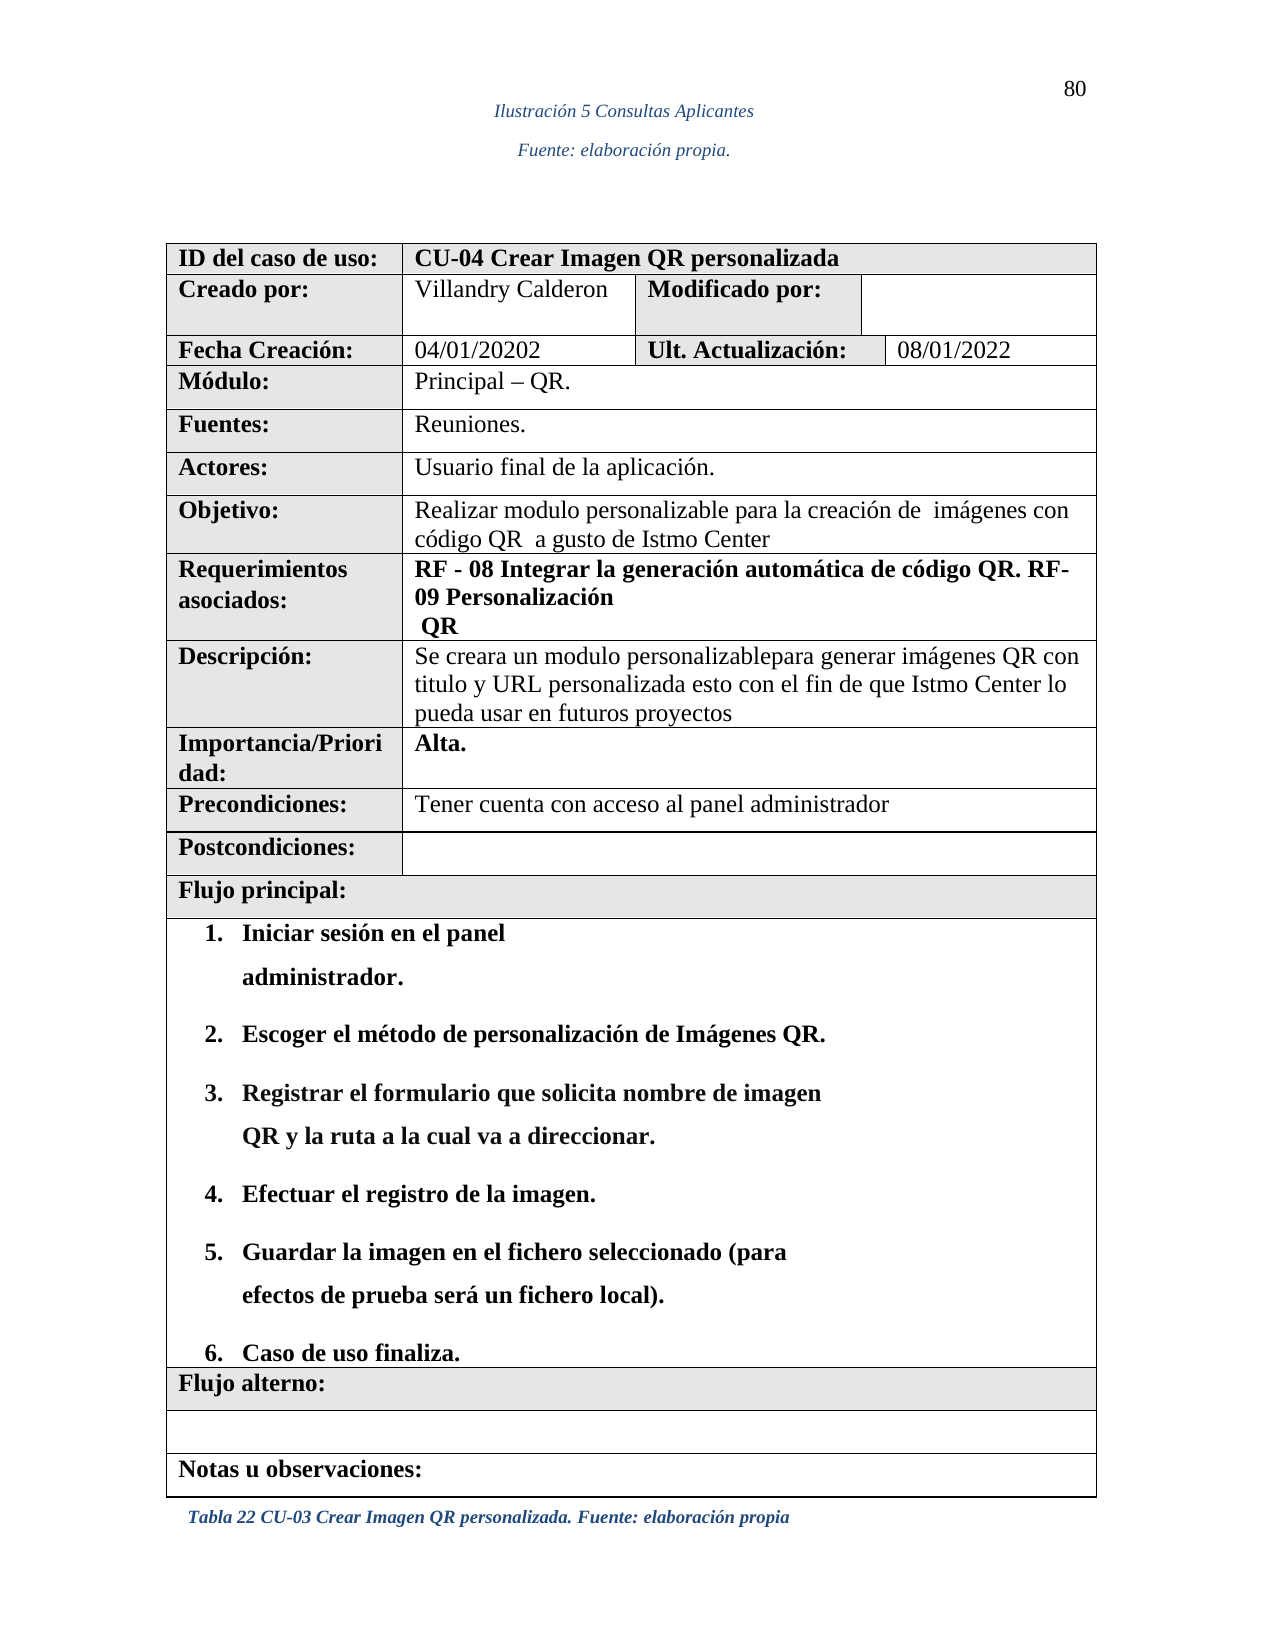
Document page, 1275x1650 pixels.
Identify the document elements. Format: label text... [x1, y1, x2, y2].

table_cell Se creara un modulo personalizablepara generar imágenes QR con titulo y URL personalizada esto con el fin de que Istmo Center lo pueda usar en futuros proyectos [403, 641, 1096, 727]
table_cell Precondiciones: [167, 789, 402, 831]
table_cell Modificado por: [636, 275, 861, 335]
table_cell Flujo principal: [167, 876, 1096, 917]
table_cell Iniciar sesión en el panel administrador. Escoger el método de personalización de Imágenes QR. Registrar el formulario que solicita nombre de imagen QR y la ruta a la cual va a direccionar. Efectuar el registro de la imagen. Guardar la imagen en el fichero seleccionado (para efectos de prueba será un fichero local). Caso de uso finaliza. [167, 919, 1096, 1367]
table_cell Requerimientos asociados: [167, 554, 402, 640]
table_cell [403, 833, 1096, 874]
table_header CU-04 Crear Imagen QR personalizada [403, 244, 1096, 273]
table_cell RF - 08 Integrar la generación automática de código QR. RF- 09 Personalización QR [403, 554, 1096, 640]
table_cell Descripción: [167, 641, 402, 727]
table_cell Notas u observaciones: [167, 1454, 1096, 1496]
table_cell Ult. Actualización: [636, 336, 885, 365]
table_cell [167, 1411, 1096, 1453]
table_cell Reuniones. [403, 410, 1096, 452]
table_cell Fecha Creación: [167, 336, 402, 365]
text Fuente: elaboración propia. [150, 139, 1099, 161]
table_cell Importancia/Priori dad: [167, 728, 402, 788]
table_cell Alta. [403, 728, 1096, 788]
table_cell [862, 275, 1096, 335]
table_cell Usuario final de la aplicación. [403, 453, 1096, 494]
table_cell Fuentes: [167, 410, 402, 452]
table_header ID del caso de uso: [167, 244, 402, 273]
text Ilustración 5 Consultas Aplicantes [150, 100, 1099, 122]
text Tabla 22 CU-03 Crear Imagen QR personalizada. Fuente: elaboración propia [187, 1506, 1099, 1528]
table_cell Módulo: [167, 366, 402, 408]
table_cell Tener cuenta con acceso al panel administrador [403, 789, 1096, 831]
table_cell 04/01/20202 [403, 336, 635, 365]
table_cell Principal – QR. [403, 366, 1096, 408]
table_cell Realizar modulo personalizable para la creación de imágenes con código QR a gusto de Istmo Center [403, 496, 1096, 553]
table_cell 08/01/2022 [886, 336, 1096, 365]
table_cell Actores: [167, 453, 402, 494]
table_cell Villandry Calderon [403, 275, 635, 335]
table_cell Objetivo: [167, 496, 402, 553]
table_cell Postcondiciones: [167, 833, 402, 874]
table_cell Flujo alterno: [167, 1368, 1096, 1410]
table_cell Creado por: [167, 275, 402, 335]
